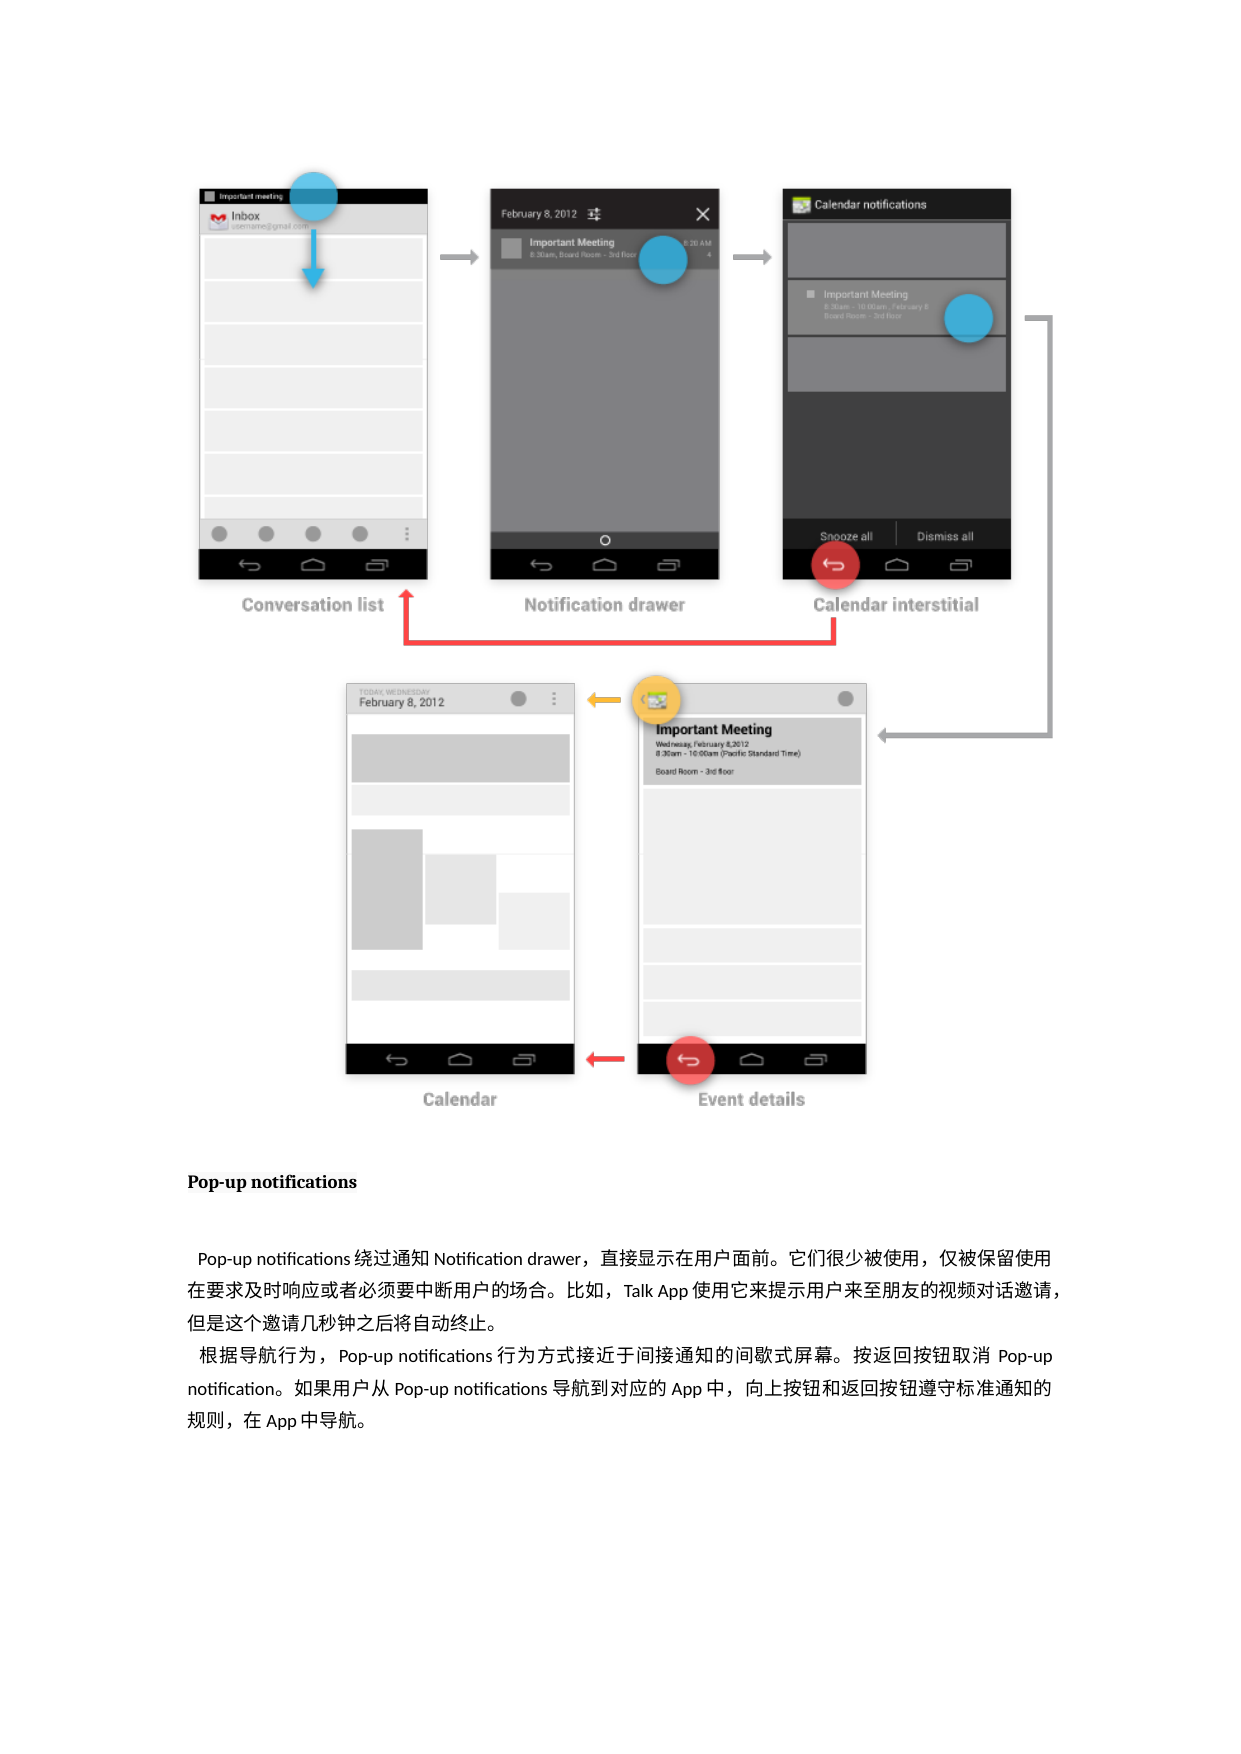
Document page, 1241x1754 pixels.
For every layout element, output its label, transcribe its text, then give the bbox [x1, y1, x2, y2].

text Pop-up notifications绕过通知Notification drawer，直接显示在用户面前。它们很少被使用，仅被保留使用在要求及时响应或者必须要中断用户的场合。比如，Talk App使用它来提示用户来至朋友的视频对话邀请，但是这个邀请几秒钟之后将自动终止。 [187, 1241, 1053, 1338]
picture [187, 162, 1053, 1106]
subtitle Pop-up notifications [187, 1166, 1053, 1199]
text 根据导航行为，Pop-up notifications行为方式接近于间接通知的间歇式屏幕。按返回按钮取消Pop-up notification。如果用户从Pop-up notifications导航到对应的App中，向上按钮和返回按钮遵守标准通知的规则，在App中导航。 [187, 1338, 1053, 1436]
